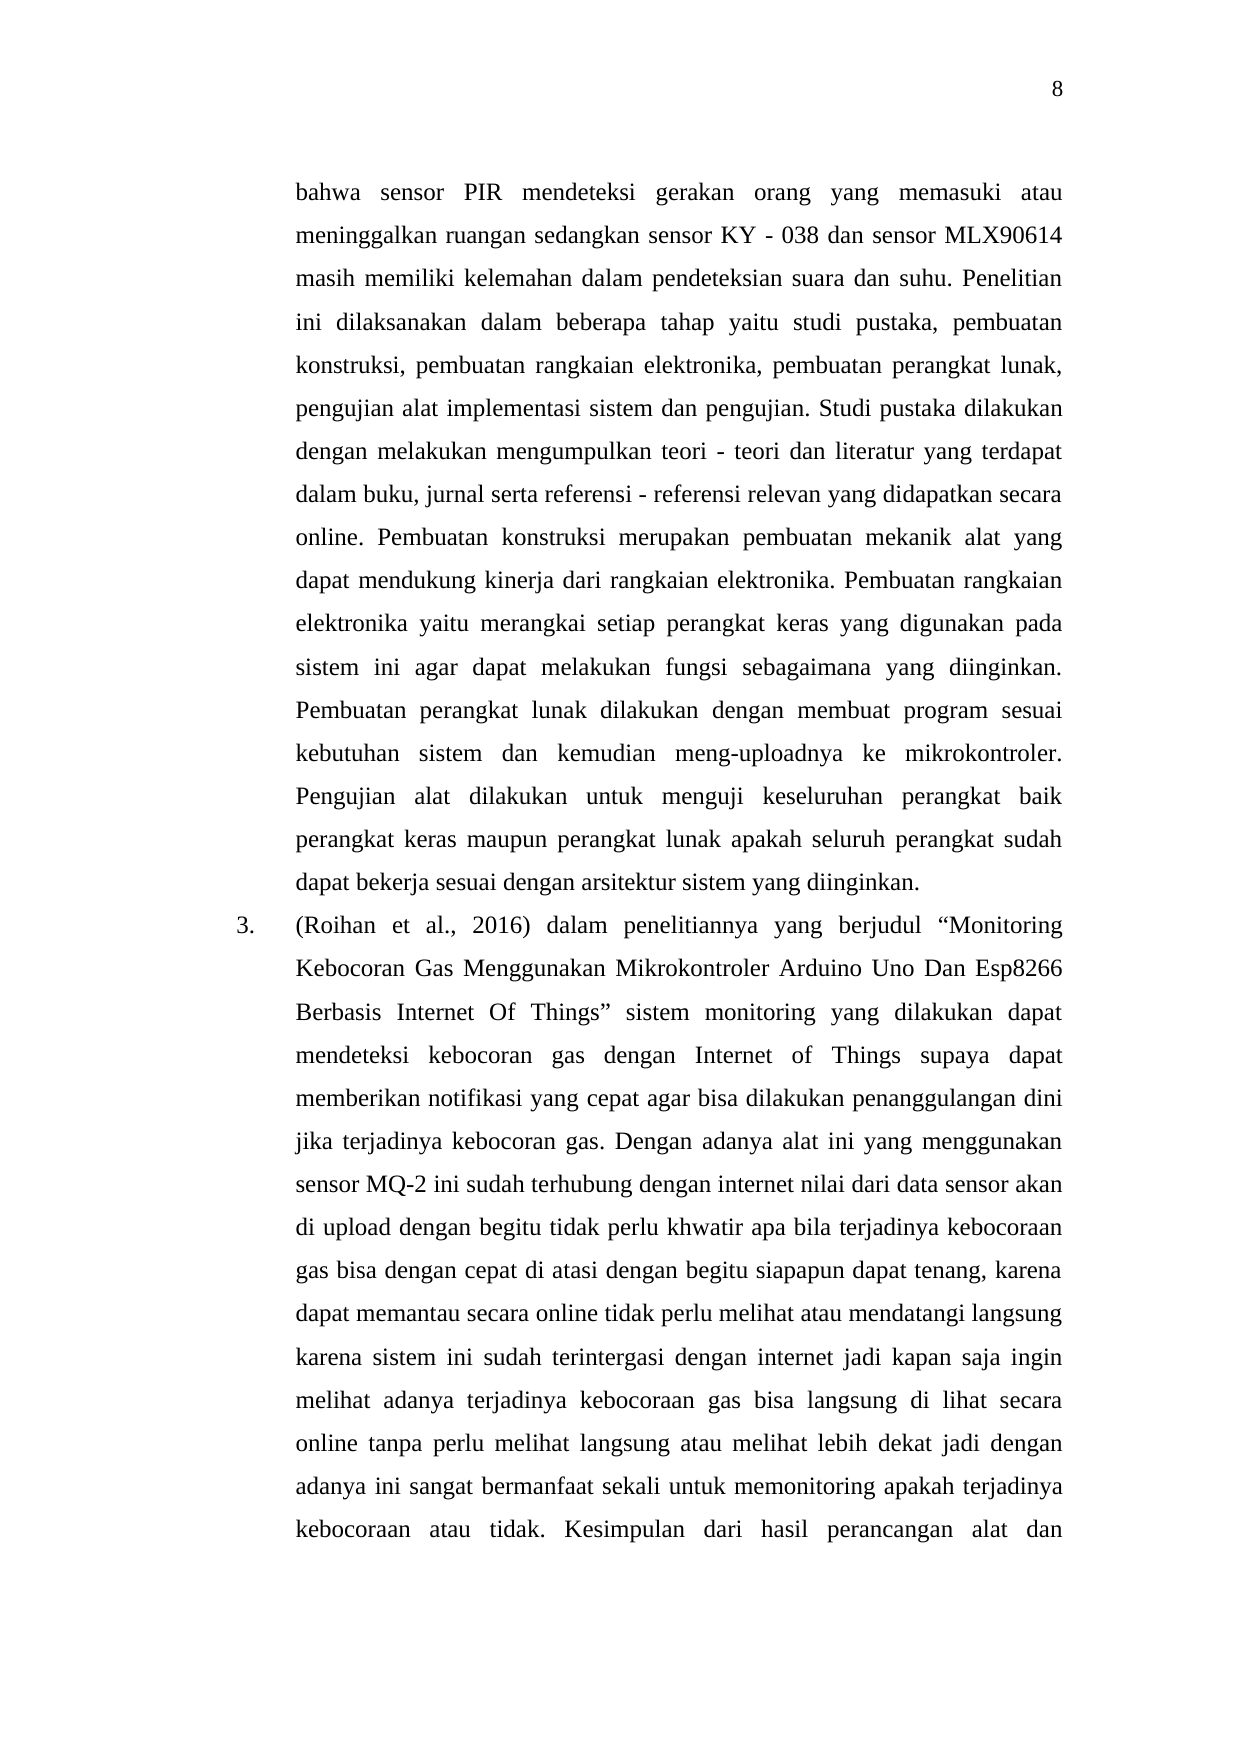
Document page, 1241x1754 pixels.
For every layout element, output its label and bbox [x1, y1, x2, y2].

list [236, 910, 1063, 1543]
list [236, 177, 1063, 896]
